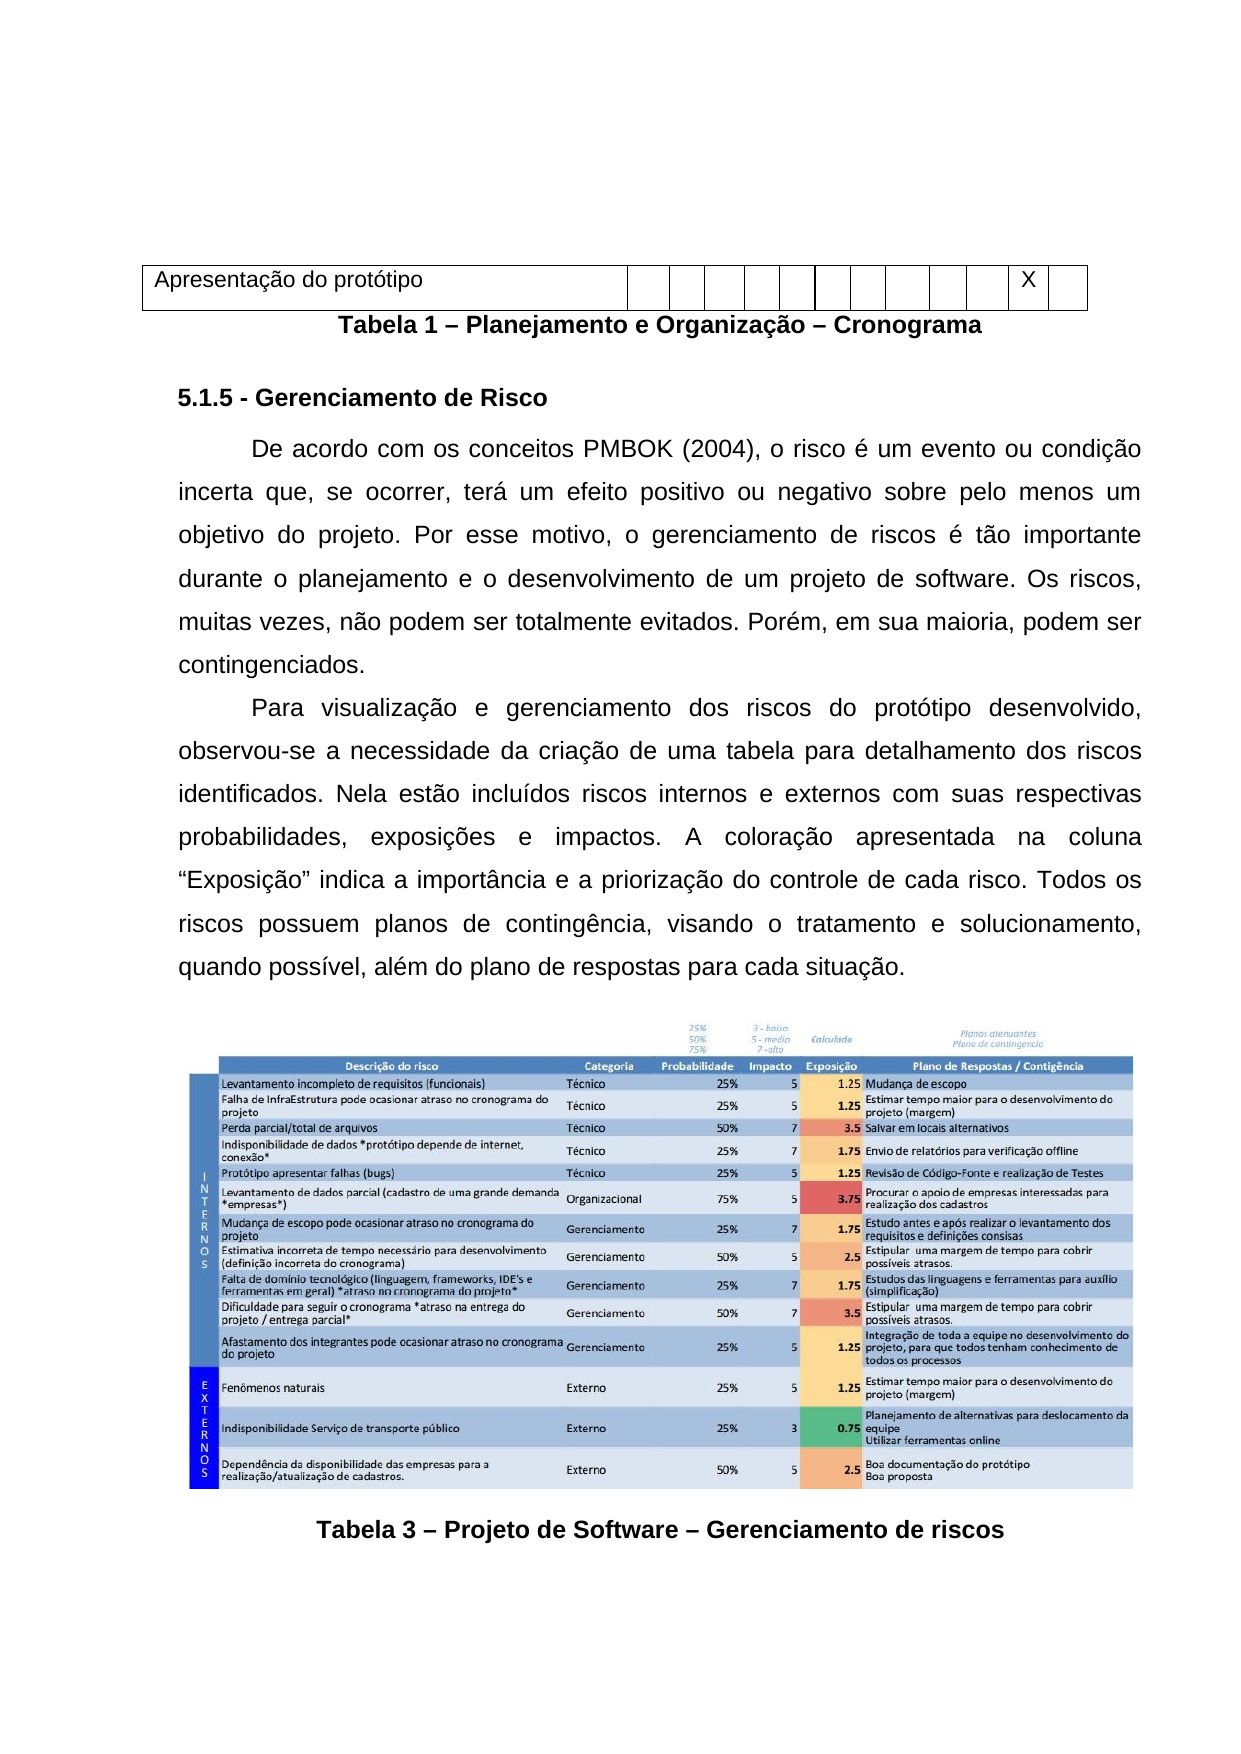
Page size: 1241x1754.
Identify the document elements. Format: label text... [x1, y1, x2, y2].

text De acordo com os conceitos PMBOK (2004), o risco é um evento ou condição incerta que, se ocorrer, terá um efeito positivo ou negativo sobre pelo menos um objetivo do projeto. Por esse motivo, o gerenciamento de riscos é tão importante durante o planejamento e o desenvolvimento de um projeto de software. Os riscos, muitas vezes, não podem ser totalmente evitados. Porém, em sua maioria, podem ser contingenciados. [178, 434, 1143, 679]
text Tabela 1 – Planejamento e Organização – Cronograma [177, 311, 1143, 339]
table_cell [886, 266, 929, 309]
table_cell [967, 266, 1008, 309]
table_cell [705, 266, 744, 309]
table_cell [851, 266, 885, 309]
picture [188, 1007, 1134, 1489]
subtitle 5.1.5 - Gerenciamento de Risco [177, 383, 1122, 412]
table_cell [780, 266, 814, 309]
table_cell [816, 266, 850, 309]
table_cell X [1009, 266, 1048, 309]
table_cell [628, 266, 669, 309]
table_cell [670, 266, 704, 309]
table_cell [930, 266, 966, 309]
table_cell [745, 266, 779, 309]
text Para visualização e gerenciamento dos riscos do protótipo desenvolvido, observou-se a necessidade da criação de uma tabela para detalhamento dos riscos identificados. Nela estão incluídos riscos internos e externos com suas respectivas probabilidades, exposições e impactos. A coloração apresentada na coluna “Exposição” indica a importância e a priorização do controle de cada risco. Todos os riscos possuem planos de contingência, visando o tratamento e solucionamento, quando possível, além do plano de respostas para cada situação. [178, 693, 1143, 981]
table_cell Apresentação do protótipo [143, 266, 627, 309]
text Tabela 3 – Projeto de Software – Gerenciamento de riscos [178, 1516, 1143, 1544]
table_cell [1049, 266, 1087, 309]
